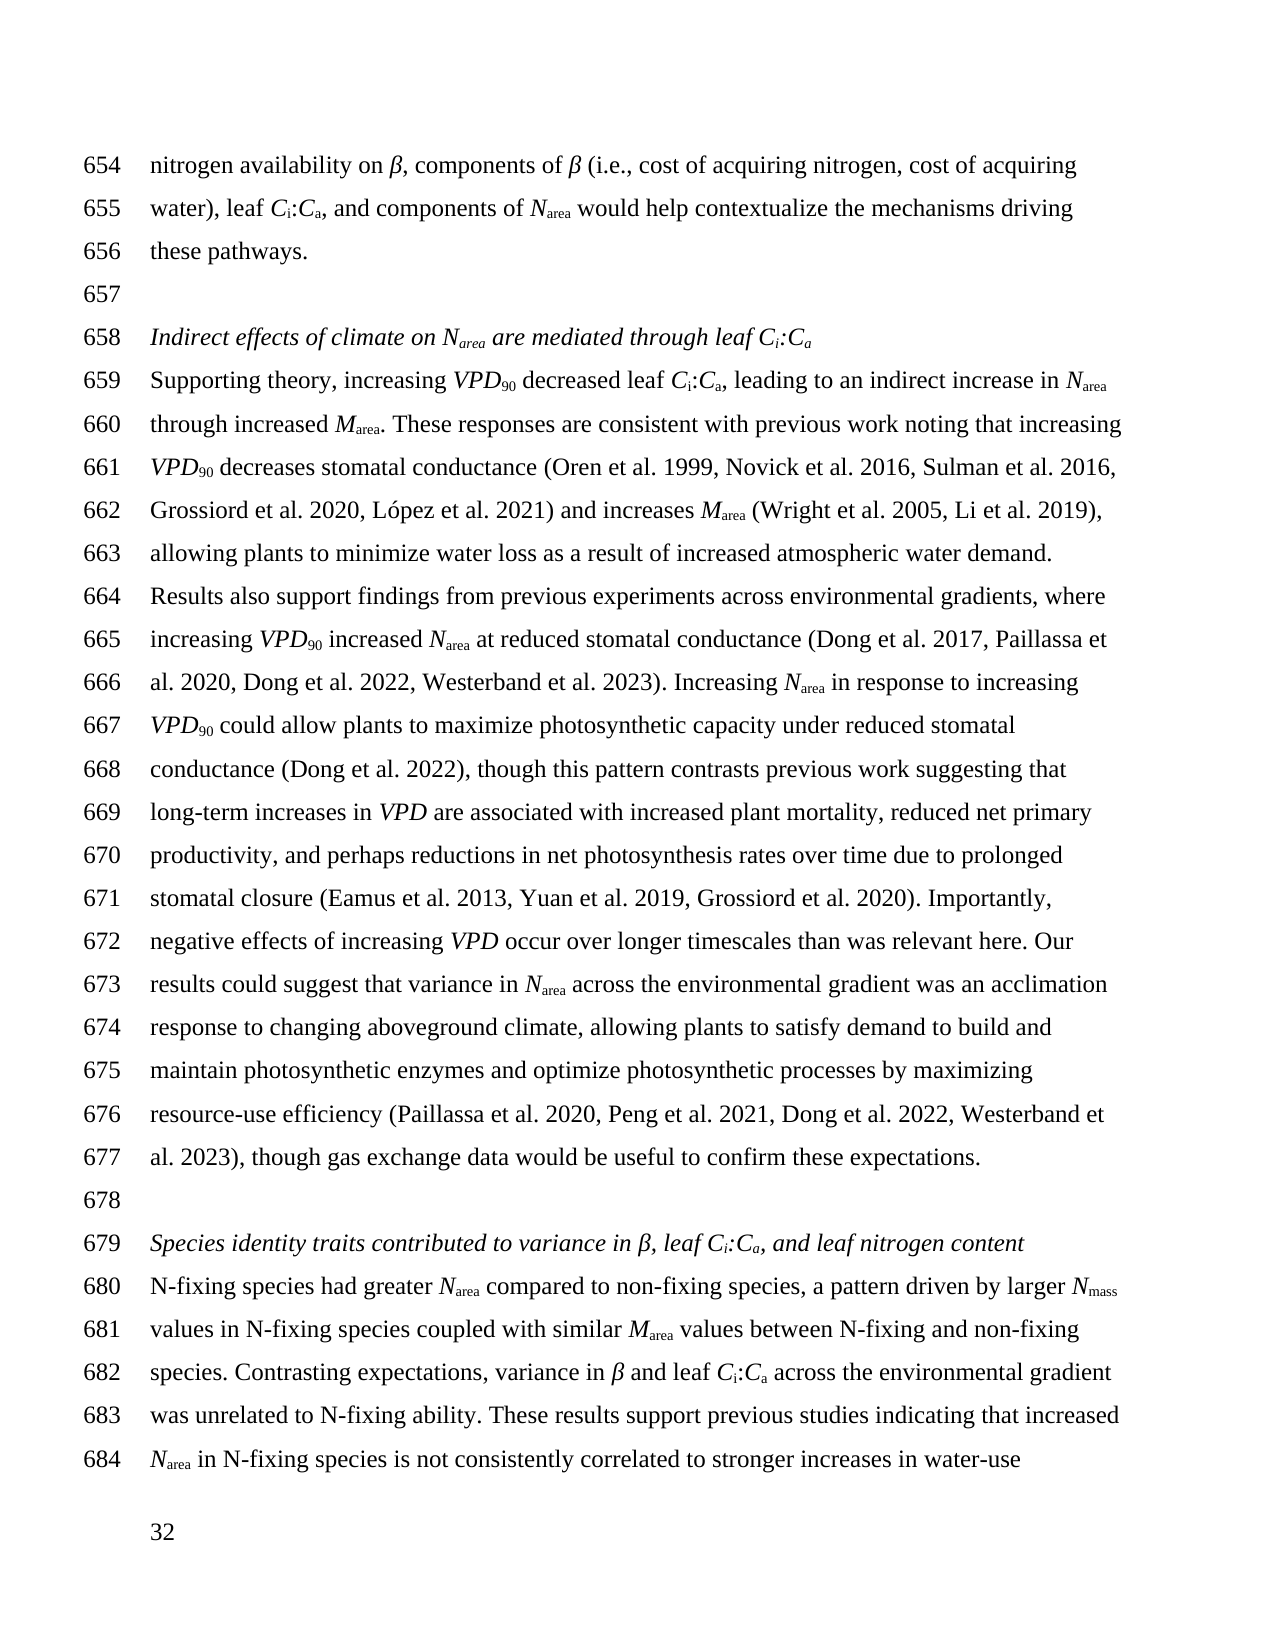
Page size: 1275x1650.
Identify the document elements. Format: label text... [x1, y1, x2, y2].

text Indirect effects of climate on Narea are mediated through leaf Ci:Ca [150, 322, 1125, 351]
text Supporting theory, increasing VPD90 decreased leaf Ci:Ca, leading to an indirect increase in Narea through increased Marea. These responses are consistent with previous work noting that increasing VPD90 decreases stomatal conductance (Oren et al. 1999, Novick et al. 2016, Sulman et al. 2016, Grossiord et al. 2020, López et al. 2021) and increases Marea (Wright et al. 2005, Li et al. 2019), allowing plants to minimize water loss as a result of increased atmospheric water demand. Results also support findings from previous experiments across environmental gradients, where increasing VPD90 increased Narea at reduced stomatal conductance (Dong et al. 2017, Paillassa et al. 2020, Dong et al. 2022, Westerband et al. 2023). Increasing Narea in response to increasing VPD90 could allow plants to maximize photosynthetic capacity under reduced stomatal conductance (Dong et al. 2022), though this pattern contrasts previous work suggesting that long-term increases in VPD are associated with increased plant mortality, reduced net primary productivity, and perhaps reductions in net photosynthesis rates over time due to prolonged stomatal closure (Eamus et al. 2013, Yuan et al. 2019, Grossiord et al. 2020). Importantly, negative effects of increasing VPD occur over longer timescales than was relevant here. Our results could suggest that variance in Narea across the environmental gradient was an acclimation response to changing aboveground climate, allowing plants to satisfy demand to build and maintain photosynthetic enzymes and optimize photosynthetic processes by maximizing resource-use efficiency (Paillassa et al. 2020, Peng et al. 2021, Dong et al. 2022, Westerband et al. 2023), though gas exchange data would be useful to confirm these expectations. [150, 366, 1125, 1171]
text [150, 1271, 1125, 1472]
text Species identity traits contributed to variance in β, leaf Ci:Ca, and leaf nitrogen content [150, 1228, 1125, 1257]
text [150, 150, 1125, 265]
